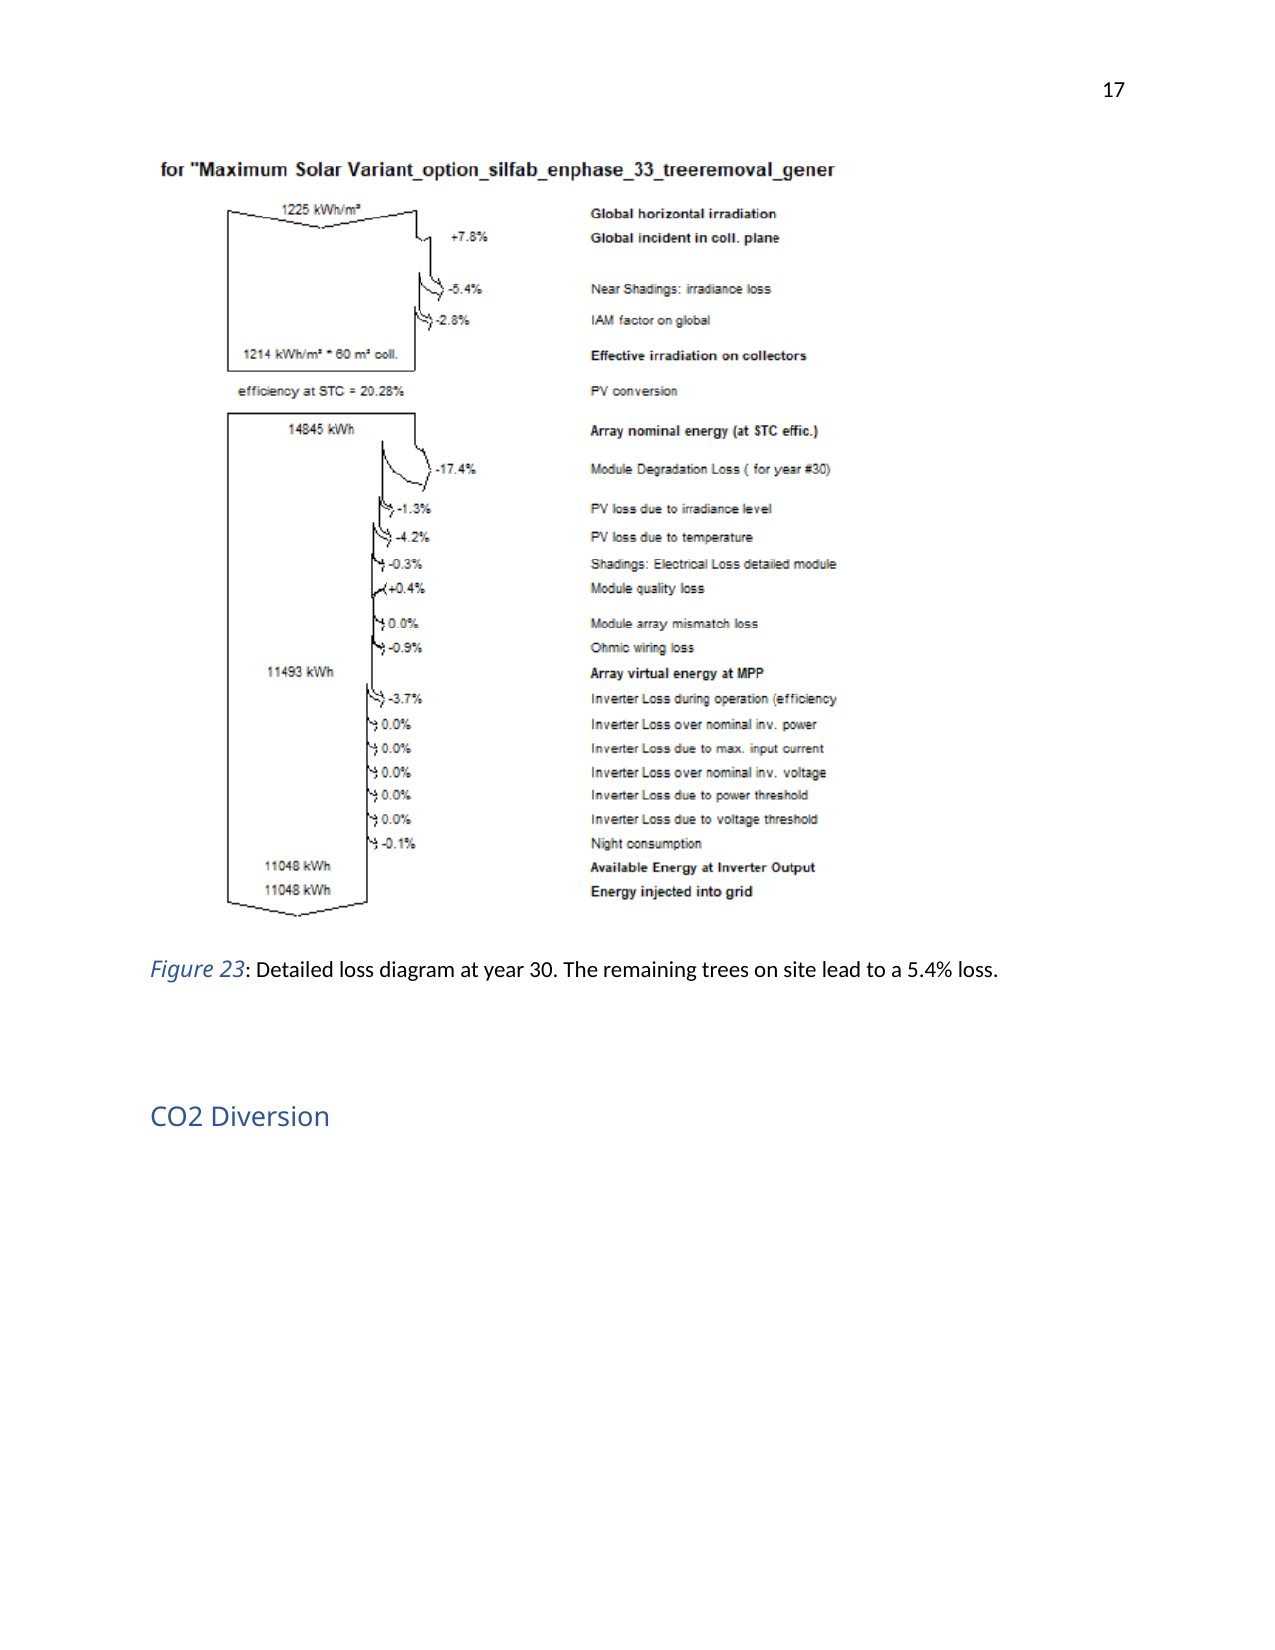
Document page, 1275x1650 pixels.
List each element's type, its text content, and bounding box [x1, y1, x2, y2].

subtitle CO2 Diversion [150, 1097, 1125, 1134]
text Figure 23: Detailed loss diagram at year 30. The remaining trees on site lead to a 5.4% loss. [150, 953, 1125, 984]
picture [150, 150, 876, 935]
